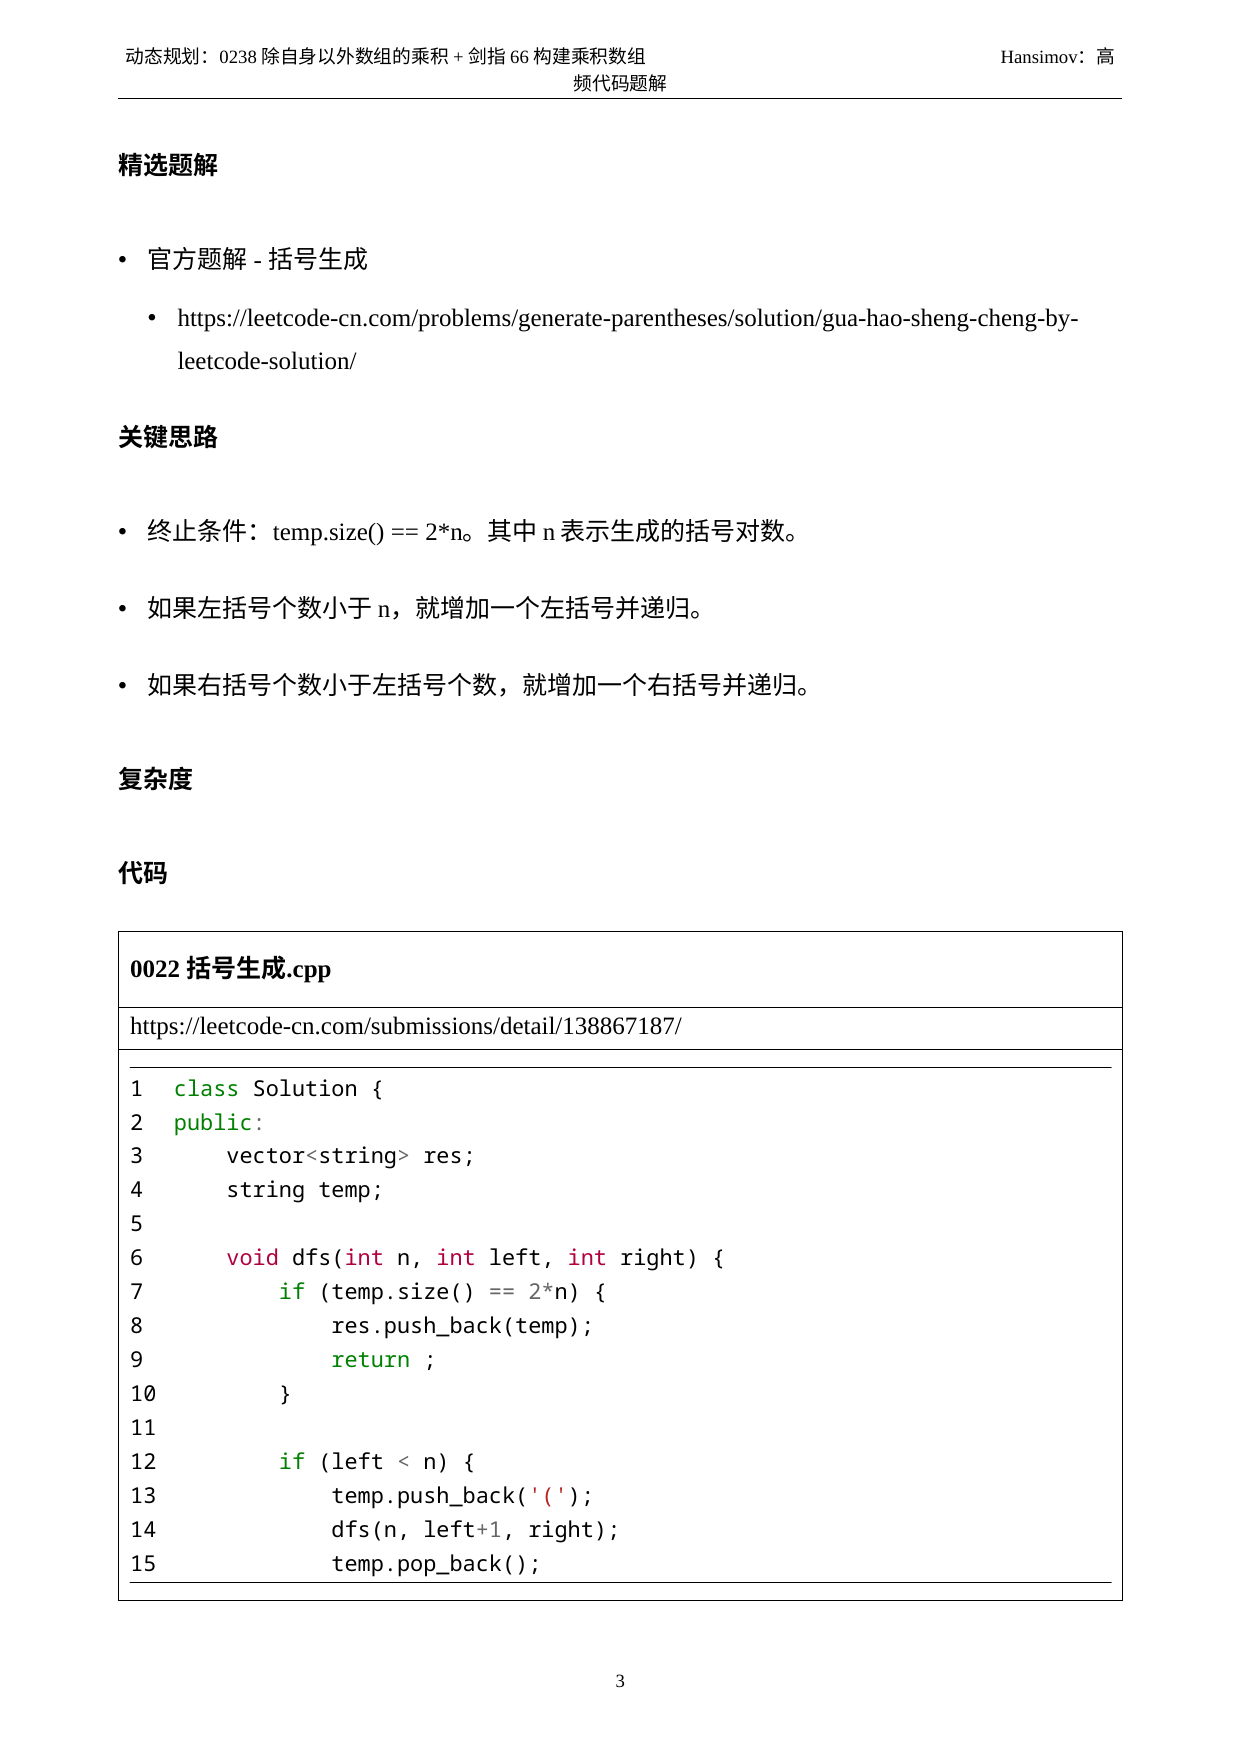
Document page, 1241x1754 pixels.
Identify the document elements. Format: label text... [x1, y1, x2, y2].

text 如果左括号个数小于n，就增加一个左括号并递归。 [118, 572, 1122, 640]
table_cell https://leetcode-cn.com/submissions/detail/138867187/ [119, 1008, 1122, 1049]
text https://leetcode-cn.com/problems/generate-parentheses/solution/gua-hao-sheng-cheng-by-leetcode-solution/ [148, 301, 1122, 377]
table_header 0022 括号生成.cpp [119, 932, 1122, 1007]
subtitle 关键思路 [118, 401, 1097, 469]
subtitle 代码 [118, 837, 1097, 905]
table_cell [119, 1050, 1122, 1600]
subtitle 复杂度 [118, 743, 1097, 811]
text 如果右括号个数小于左括号个数，就增加一个右括号并递归。 [118, 649, 1122, 717]
text 终止条件：temp.size() == 2*n。其中n表示生成的括号对数。 [118, 495, 1122, 563]
text 官方题解 - 括号生成 [118, 224, 1122, 292]
subtitle 精选题解 [118, 130, 1097, 198]
